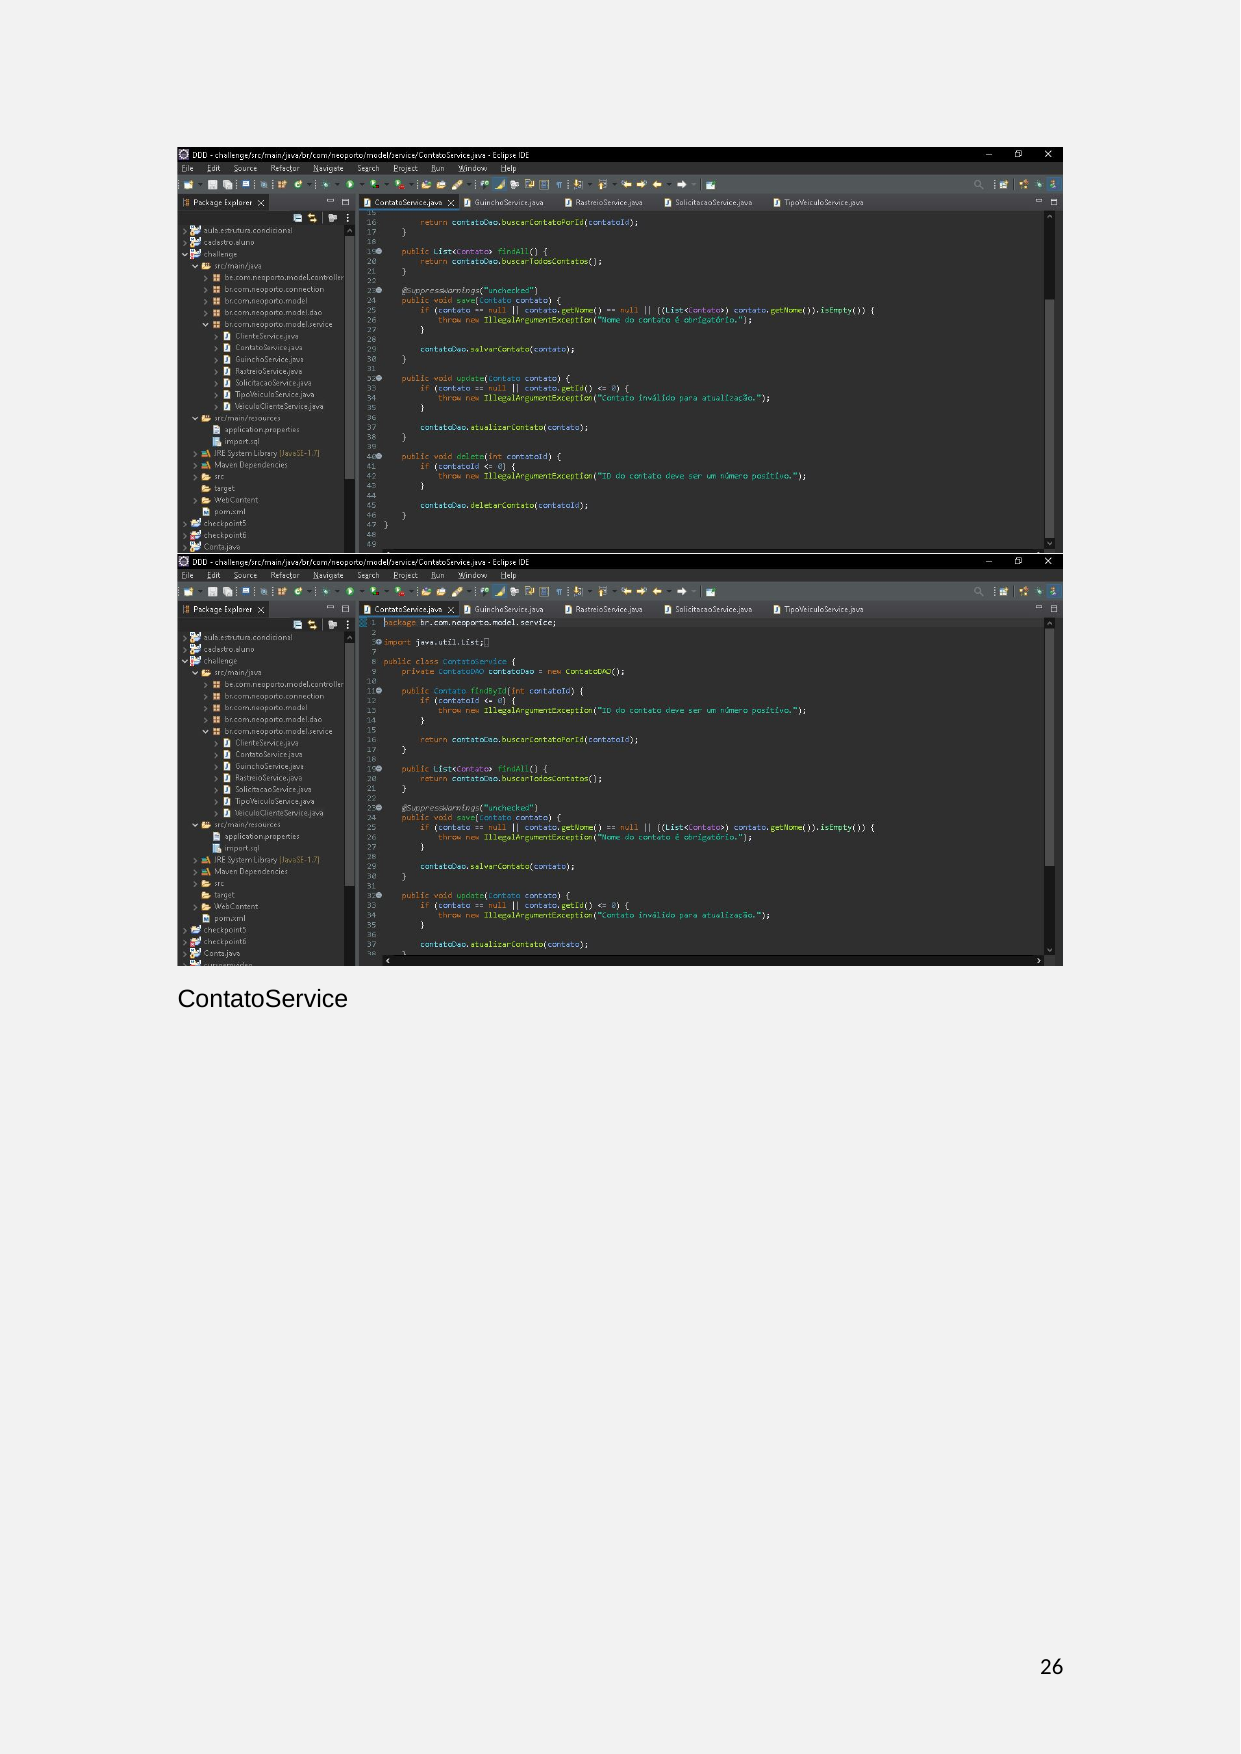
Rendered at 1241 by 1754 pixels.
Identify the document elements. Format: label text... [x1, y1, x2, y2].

picture [177, 147, 1063, 553]
text ContatoService [177, 984, 1063, 1013]
picture [177, 554, 1063, 966]
